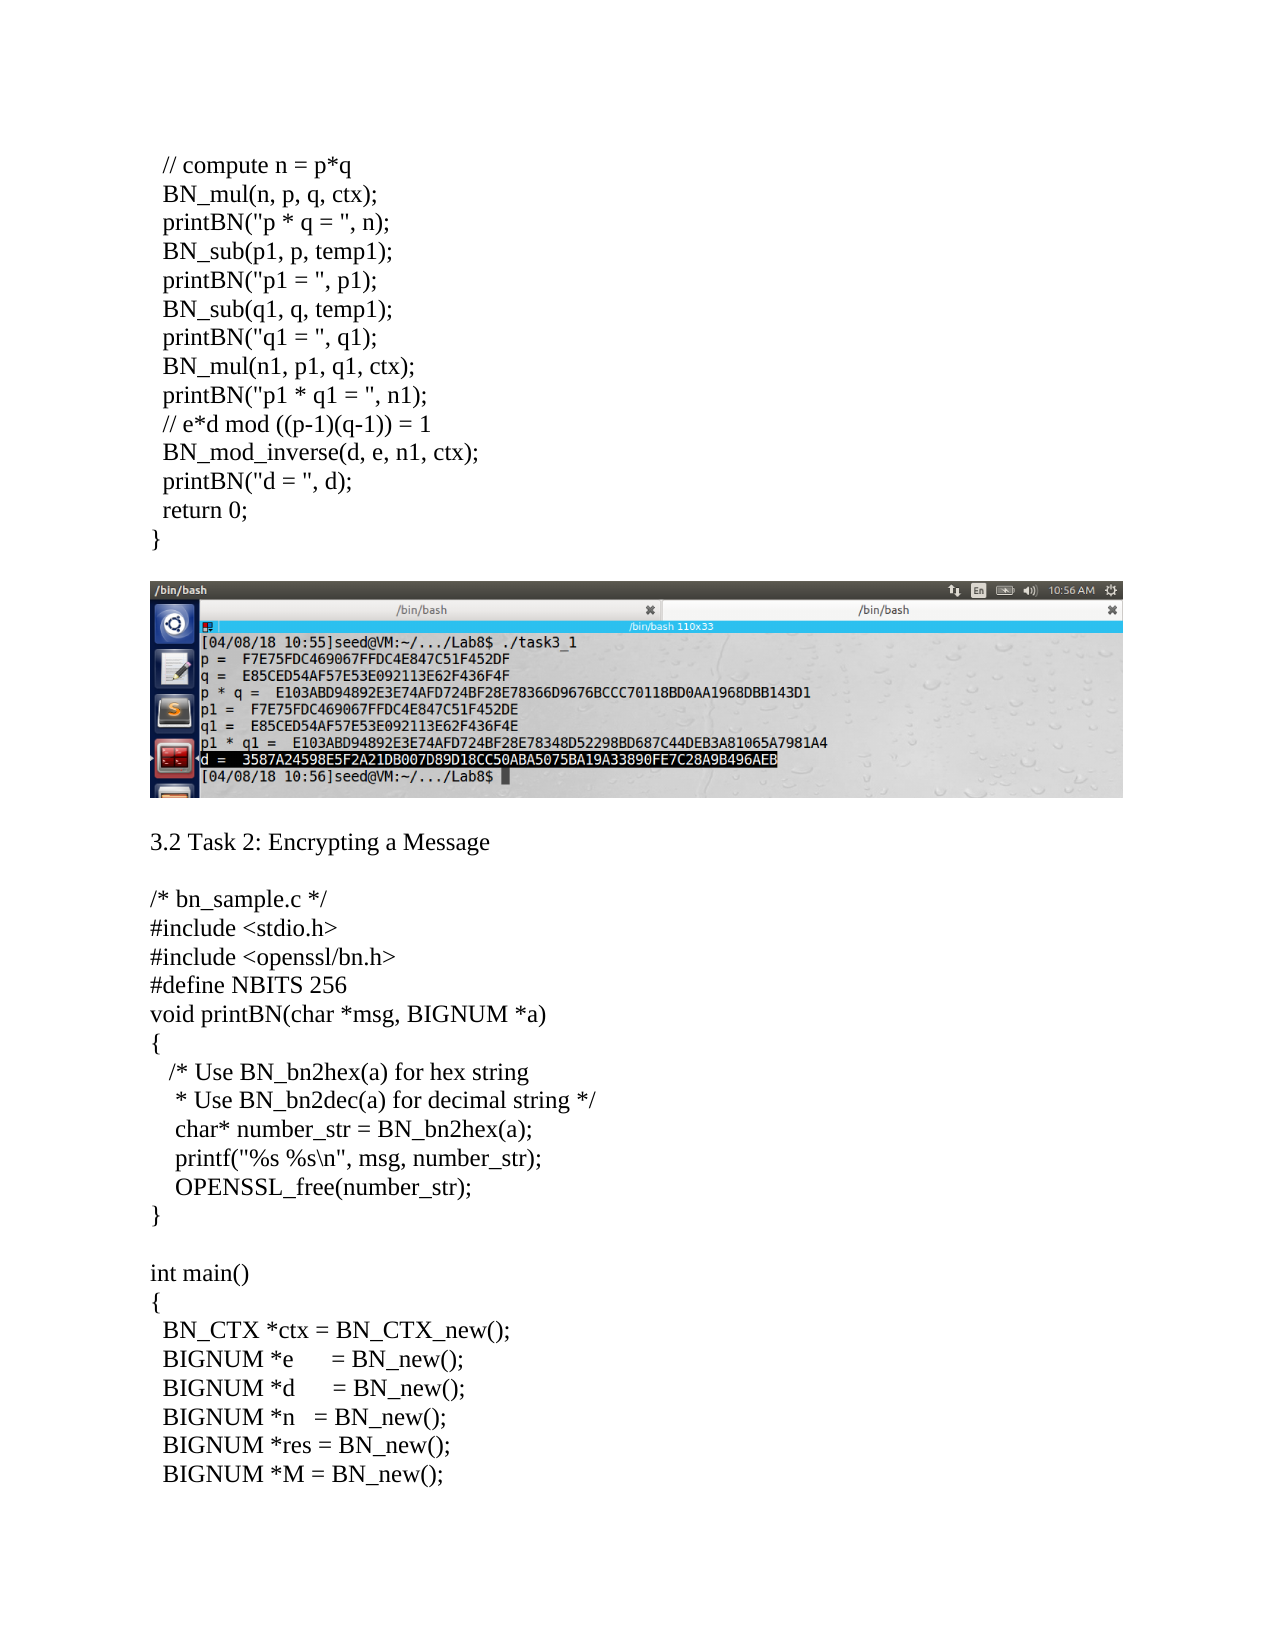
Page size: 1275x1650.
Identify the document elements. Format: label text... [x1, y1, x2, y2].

text /* bn_sample.c */ [150, 884, 1125, 913]
text * Use BN_bn2dec(a) for decimal string */ [150, 1085, 1125, 1114]
text printBN("p1 = ", p1); [150, 265, 1125, 294]
text BIGNUM *d = BN_new(); [150, 1373, 1125, 1402]
text printBN("p1 * q1 = ", n1); [150, 380, 1125, 409]
text // e*d mod ((p-1)(q-1)) = 1 [150, 409, 1125, 437]
picture [150, 581, 1123, 798]
text return 0; [150, 495, 1125, 524]
text #include <openssl/bn.h> [150, 942, 1125, 970]
text BIGNUM *M = BN_new(); [150, 1459, 1125, 1488]
text BN_sub(p1, p, temp1); [150, 236, 1125, 265]
text printBN("q1 = ", q1); [150, 322, 1125, 351]
text } [150, 524, 1125, 552]
text { [150, 1028, 1125, 1057]
text #include <stdio.h> [150, 913, 1125, 942]
text BIGNUM *n = BN_new(); [150, 1402, 1125, 1430]
text BN_mod_inverse(d, e, n1, ctx); [150, 437, 1125, 466]
text OPENSSL_free(number_str); [150, 1172, 1125, 1200]
text 3.2 Task 2: Encrypting a Message [150, 827, 1125, 855]
text printBN("p * q = ", n); [150, 207, 1125, 236]
text BIGNUM *e = BN_new(); [150, 1344, 1125, 1373]
text } [150, 1200, 1125, 1229]
text printf("%s %s\n", msg, number_str); [150, 1143, 1125, 1172]
text BN_mul(n, p, q, ctx); [150, 179, 1125, 207]
text BIGNUM *res = BN_new(); [150, 1430, 1125, 1459]
text char* number_str = BN_bn2hex(a); [150, 1114, 1125, 1143]
text BN_CTX *ctx = BN_CTX_new(); [150, 1315, 1125, 1344]
text BN_mul(n1, p1, q1, ctx); [150, 351, 1125, 380]
text // compute n = p*q [150, 150, 1125, 179]
text printBN("d = ", d); [150, 466, 1125, 495]
text { [150, 1287, 1125, 1315]
text int main() [150, 1258, 1125, 1287]
text #define NBITS 256 [150, 970, 1125, 999]
text /* Use BN_bn2hex(a) for hex string [150, 1057, 1125, 1085]
text void printBN(char *msg, BIGNUM *a) [150, 999, 1125, 1028]
text BN_sub(q1, q, temp1); [150, 294, 1125, 322]
